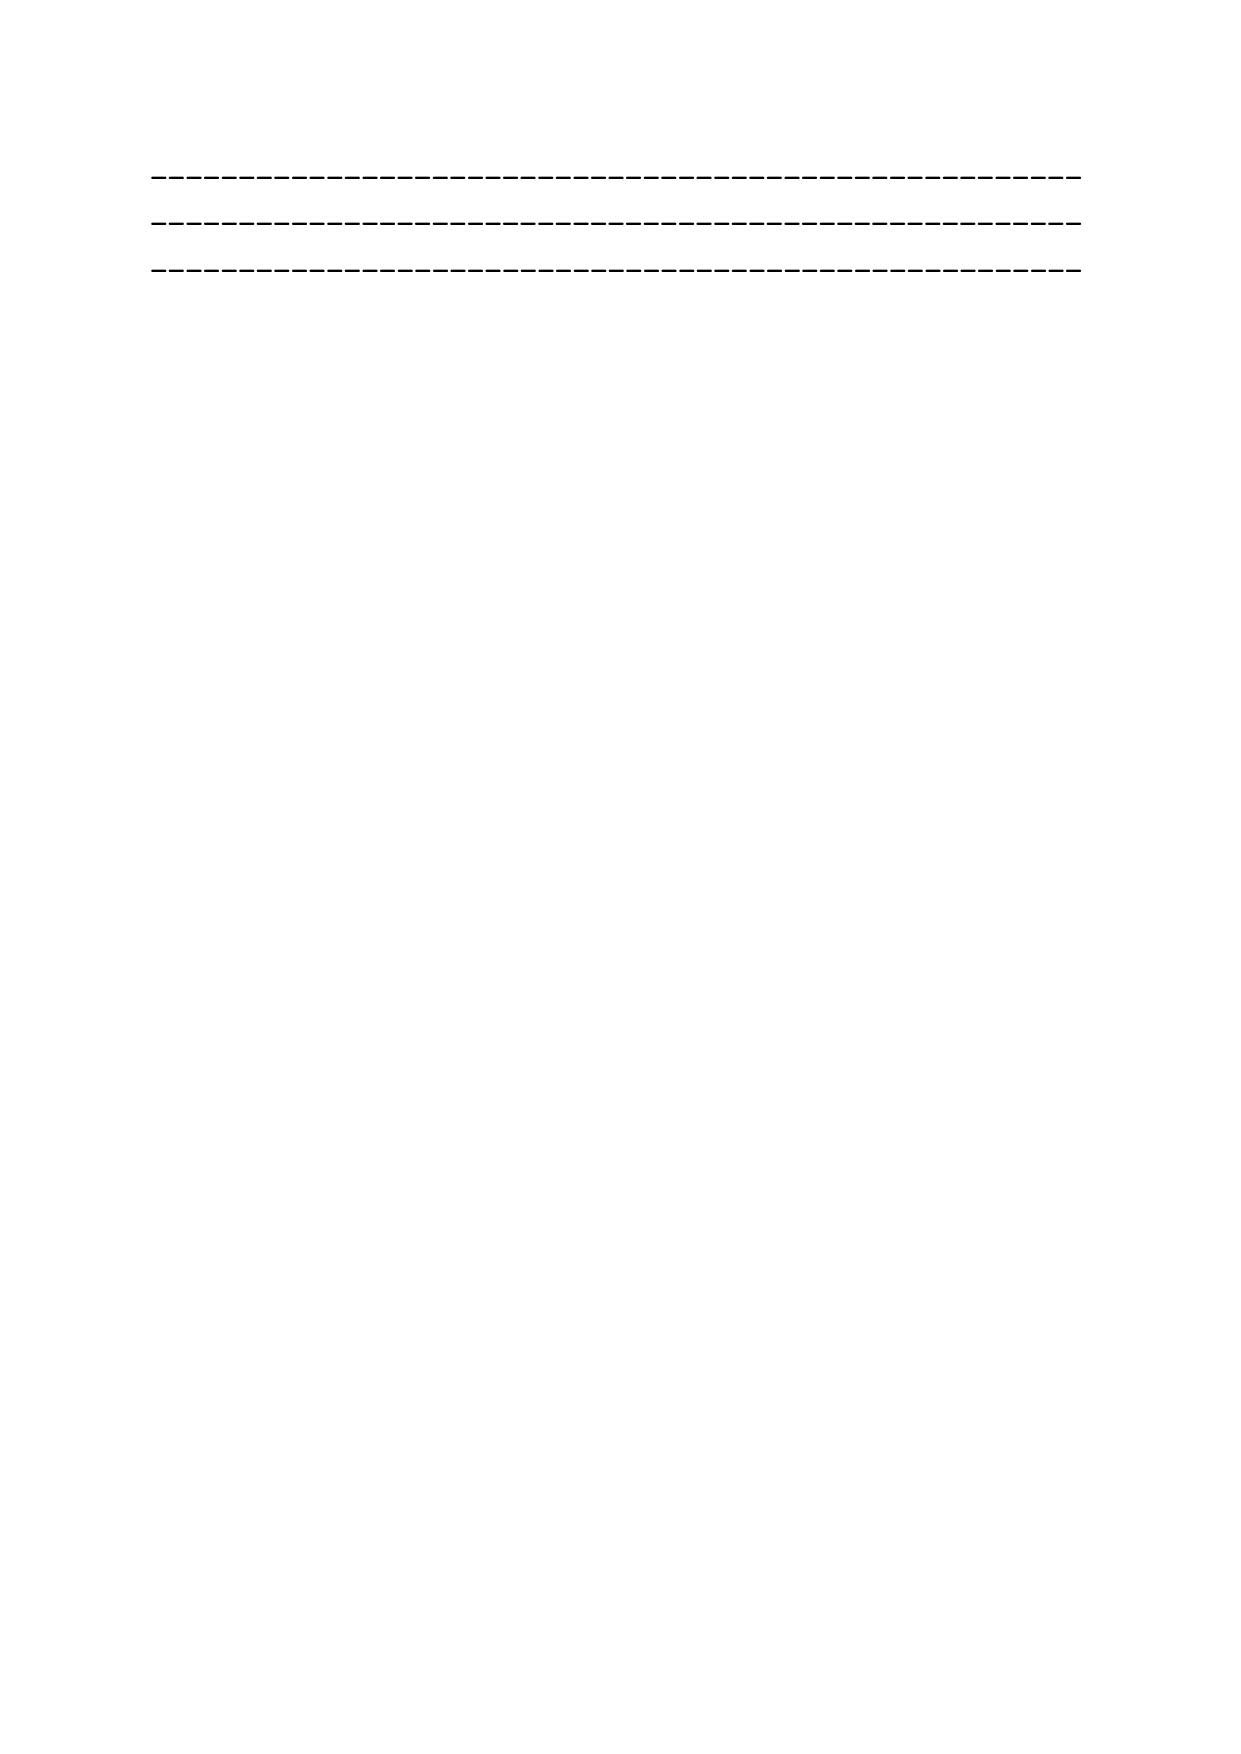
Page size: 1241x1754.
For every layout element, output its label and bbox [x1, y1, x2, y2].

text [150, 150, 1090, 275]
